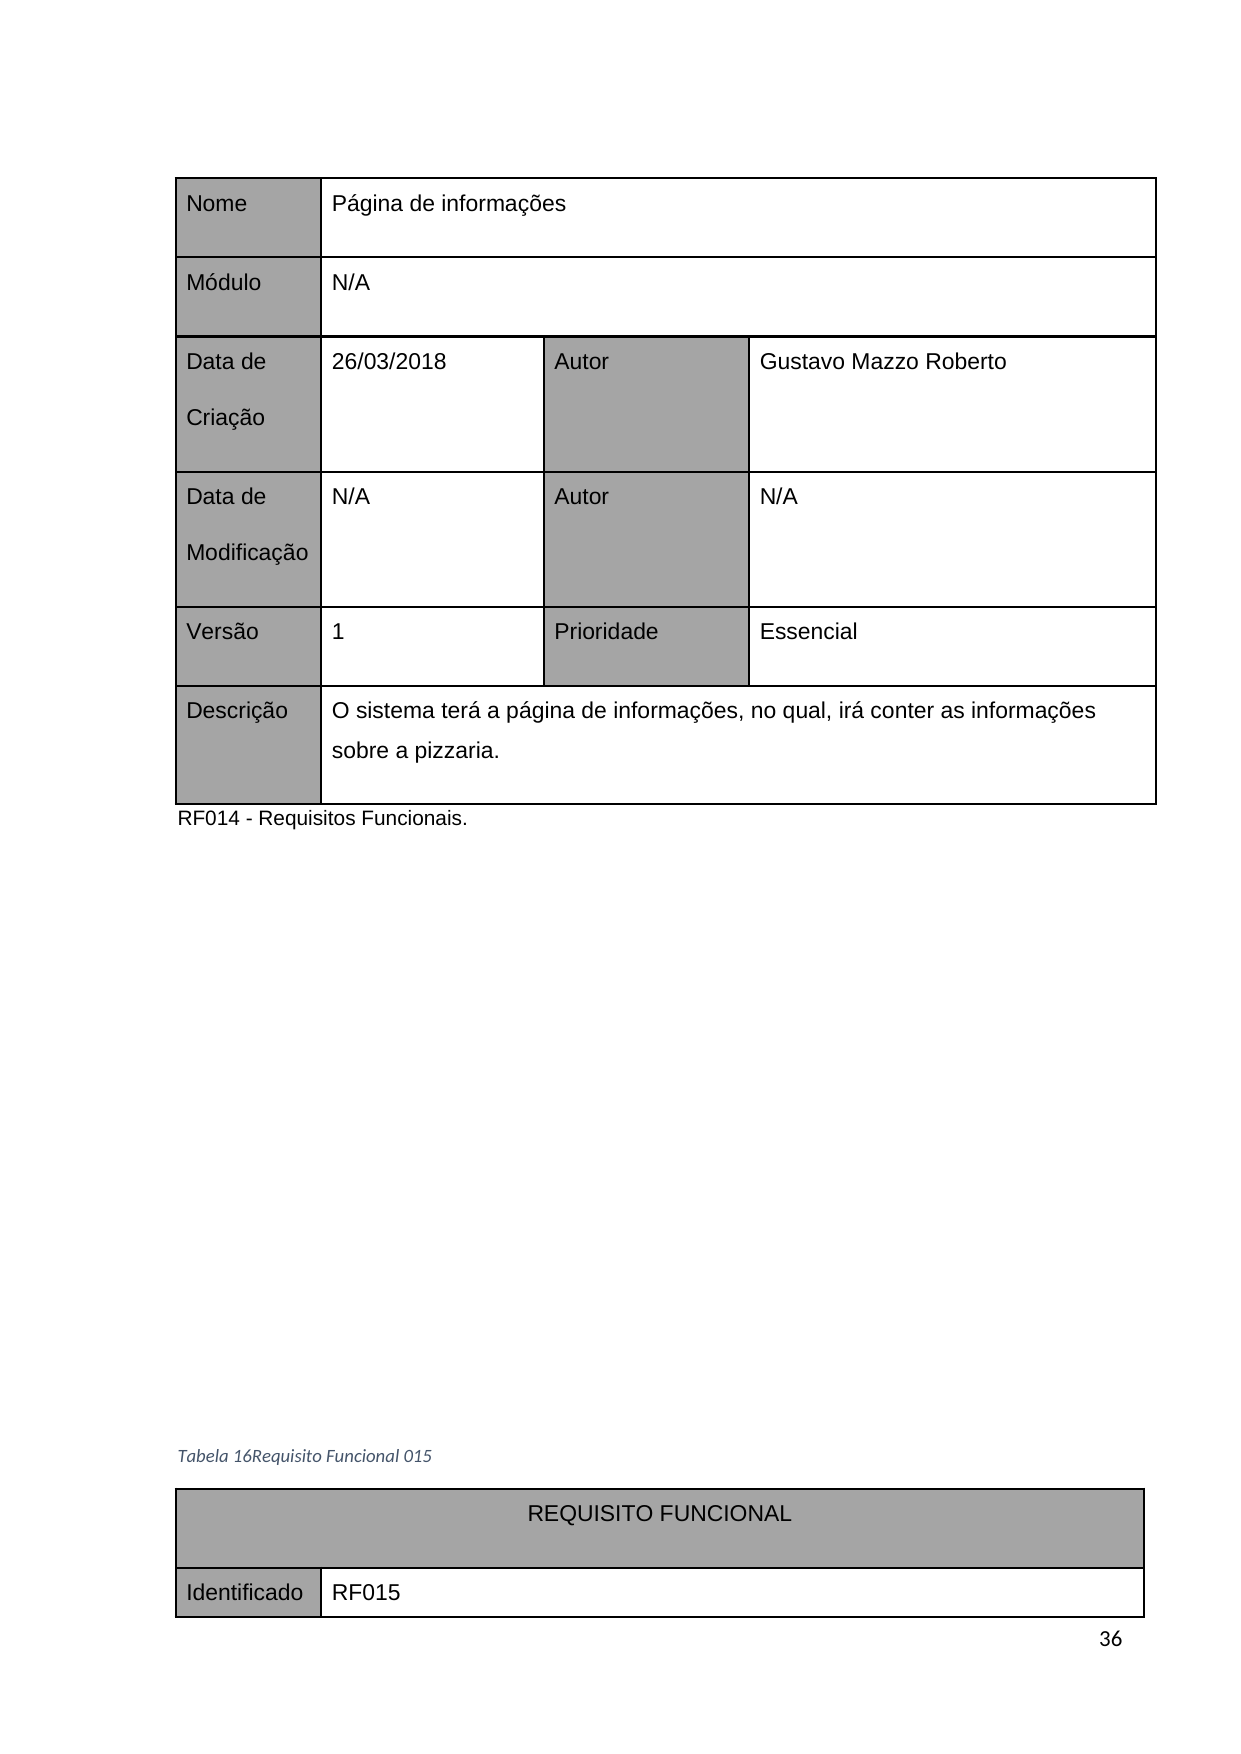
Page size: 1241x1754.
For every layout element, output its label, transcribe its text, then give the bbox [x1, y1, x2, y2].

table_cell Identificador [177, 1569, 320, 1616]
table_cell Autor [545, 338, 748, 471]
table_cell Módulo [177, 258, 320, 335]
table_cell Essencial [750, 608, 1155, 685]
table_cell N/A [750, 473, 1155, 606]
table_cell Nome [177, 179, 320, 256]
table_cell O sistema terá a página de informações, no qual, irá conter as informações sobre a pizzaria. [322, 687, 1155, 803]
table_cell Autor [545, 473, 748, 606]
table_cell N/A [322, 258, 1155, 335]
table_cell N/A [322, 473, 543, 606]
table_cell Descrição [177, 687, 320, 803]
table_cell Gustavo Mazzo Roberto [750, 338, 1155, 471]
table_cell Data de Modificação [177, 473, 320, 606]
table_header REQUISITO FUNCIONAL [177, 1490, 1143, 1567]
table_cell 26/03/2018 [322, 338, 543, 471]
table_cell Prioridade [545, 608, 748, 685]
table_cell Página de informações [322, 179, 1155, 256]
text RF014 - Requisitos Funcionais. [177, 805, 1122, 829]
table_cell RF015 [322, 1569, 1143, 1616]
table_cell Versão [177, 608, 320, 685]
table_cell Data de Criação [177, 338, 320, 471]
table_cell 1 [322, 608, 543, 685]
